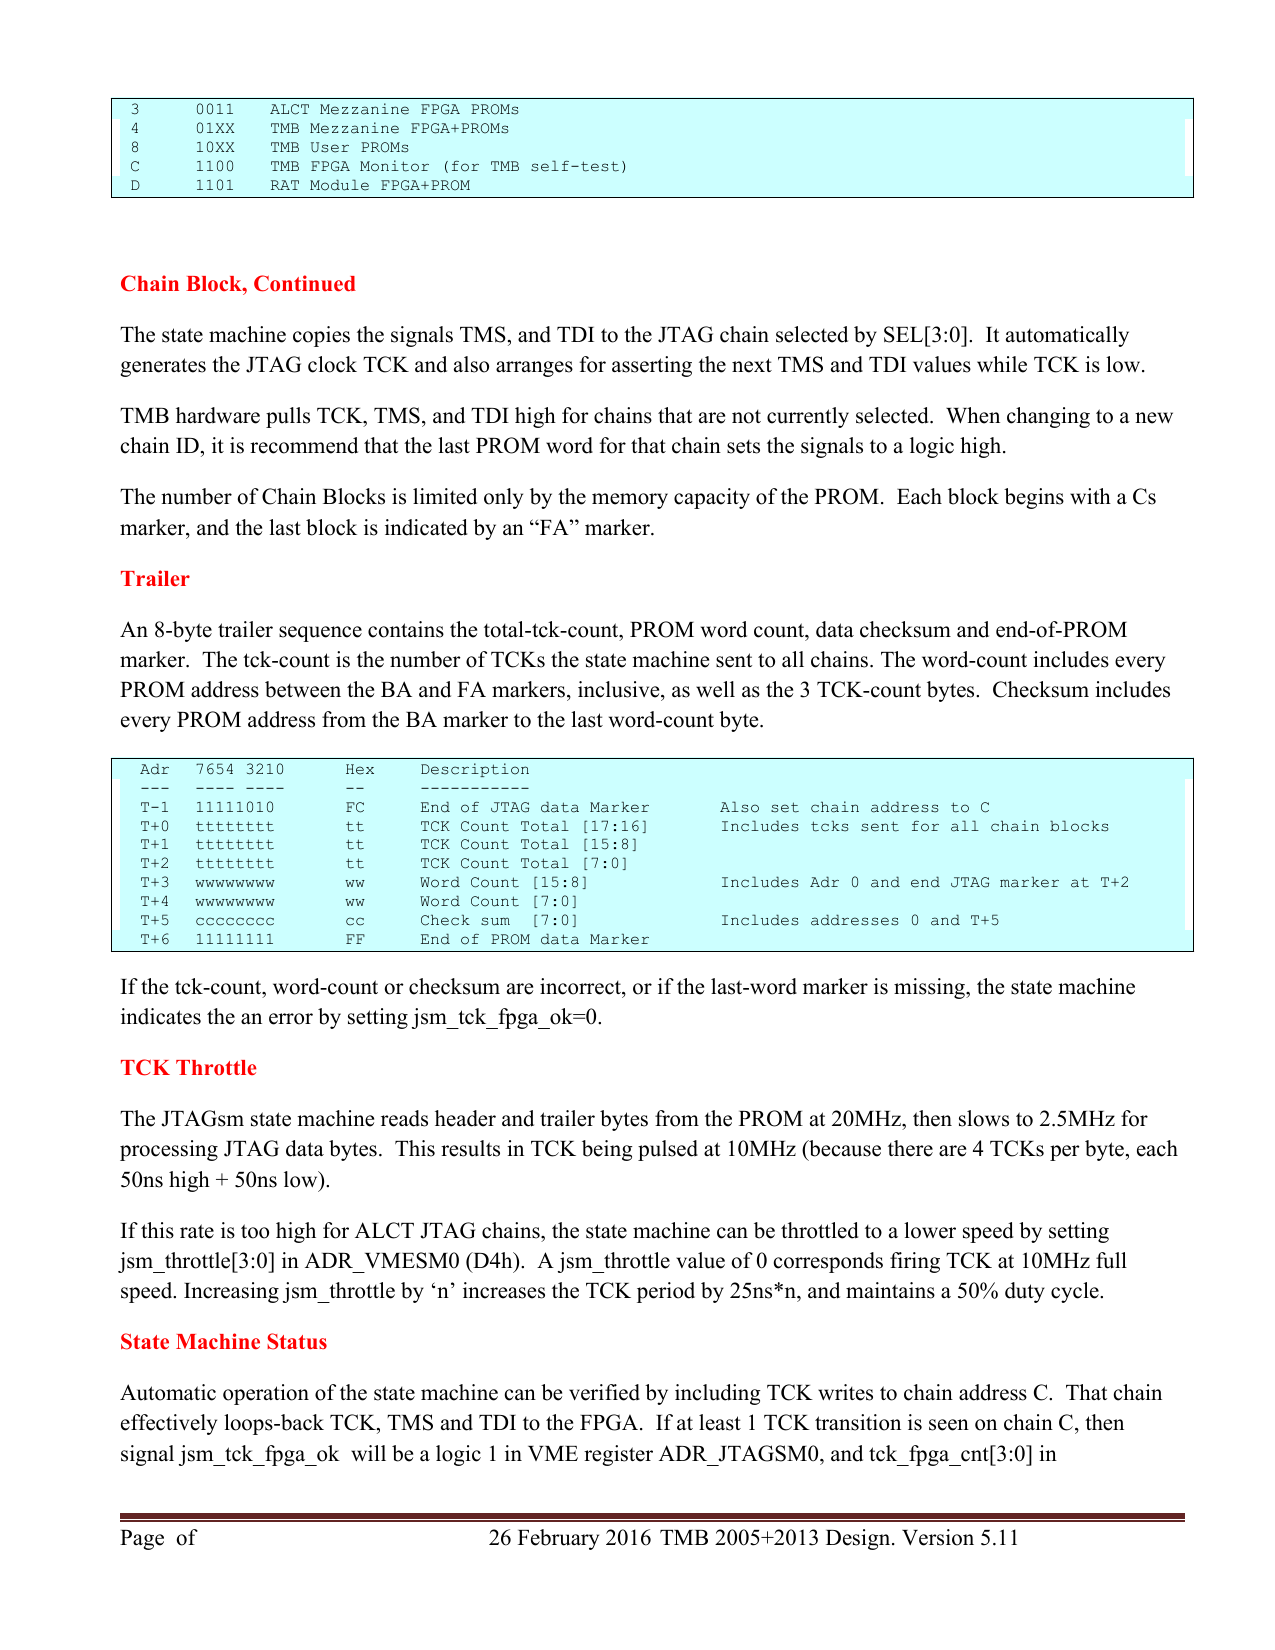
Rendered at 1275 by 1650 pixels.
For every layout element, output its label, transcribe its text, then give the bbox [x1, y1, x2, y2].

text C 1100 TMB FPGA Monitor (for TMB self-test) [120, 157, 1185, 173]
subtitle TCK Throttle [120, 1054, 1185, 1081]
text Adr 7654 3210 Hex Description [112, 759, 1193, 779]
text T-1 11111010 FC End of JTAG data Marker Also set chain address to C [120, 798, 1185, 817]
text 8 10XX TMB User PROMs [120, 138, 1185, 157]
text T+2 tttttttt tt TCK Count Total [7:0] [120, 855, 1185, 874]
text T+6 11111111 FF End of PROM data Marker [112, 927, 1193, 951]
text 4 01XX TMB Mezzanine FPGA+PROMs [120, 119, 1185, 138]
text The JTAGsm state machine reads header and trailer bytes from the PROM at 20MHz, then slows to 2.5MHz for processing JTAG data bytes. This results in TCK being pulsed at 10MHz (because there are 4 TCKs per byte, each 50ns high + 50ns low). [120, 1105, 1185, 1192]
subtitle Trailer [120, 565, 1185, 591]
text T+5 cccccccc cc Check sum [7:0] Includes addresses 0 and T+5 [120, 911, 1185, 927]
text If this rate is too high for ALCT JTAG chains, the state machine can be throttled to a lower speed by setting jsm_throttle[3:0] in ADR_VMESM0 (D4h). A jsm_throttle value of 0 corresponds firing TCK at 10MHz full speed. Increasing jsm_throttle by ‘n’ increases the TCK period by 25ns*n, and maintains a 50% duty cycle. [120, 1217, 1185, 1303]
subtitle State Machine Status [120, 1328, 1185, 1354]
text If the tck-count, word-count or checksum are incorrect, or if the last-word marker is missing, the state machine indicates the an error by setting jsm_tck_fpga_ok=0. [120, 973, 1185, 1029]
text T+0 tttttttt tt TCK Count Total [17:16] Includes tcks sent for all chain blocks [120, 817, 1185, 836]
text The number of Chain Blocks is limited only by the memory capacity of the PROM. Each block begins with a Cs marker, and the last block is indicated by an “FA” marker. [120, 483, 1185, 540]
text 3 0011 ALCT Mezzanine FPGA PROMs [112, 99, 1193, 119]
text T+4 wwwwwwww ww Word Count [7:0] [120, 892, 1185, 911]
text The state machine copies the signals TMS, and TDI to the JTAG chain selected by SEL[3:0]. It automatically generates the JTAG clock TCK and also arranges for asserting the next TMS and TDI values while TCK is low. [120, 321, 1185, 377]
subtitle Chain Block, Continued [120, 270, 1185, 296]
text An 8-byte trailer sequence contains the total-tck-count, PROM word count, data checksum and end-of-PROM marker. The tck-count is the number of TCKs the state machine sent to all chains. The word-count includes every PROM address between the BA and FA markers, inclusive, as well as the 3 TCK-count bytes. Checksum includes every PROM address from the BA marker to the last word-count byte. [120, 616, 1185, 733]
text T+3 wwwwwwww ww Word Count [15:8] Includes Adr 0 and end JTAG marker at T+2 [120, 874, 1185, 892]
text T+1 tttttttt tt TCK Count Total [15:8] [120, 836, 1185, 855]
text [120, 1379, 1185, 1466]
text --- ---- ---- -- ----------- [120, 779, 1185, 798]
text D 1101 RAT Module FPGA+PROM [112, 173, 1193, 197]
text TMB hardware pulls TCK, TMS, and TDI high for chains that are not currently selected. When changing to a new chain ID, it is recommend that the last PROM word for that chain sets the signals to a logic high. [120, 402, 1185, 459]
